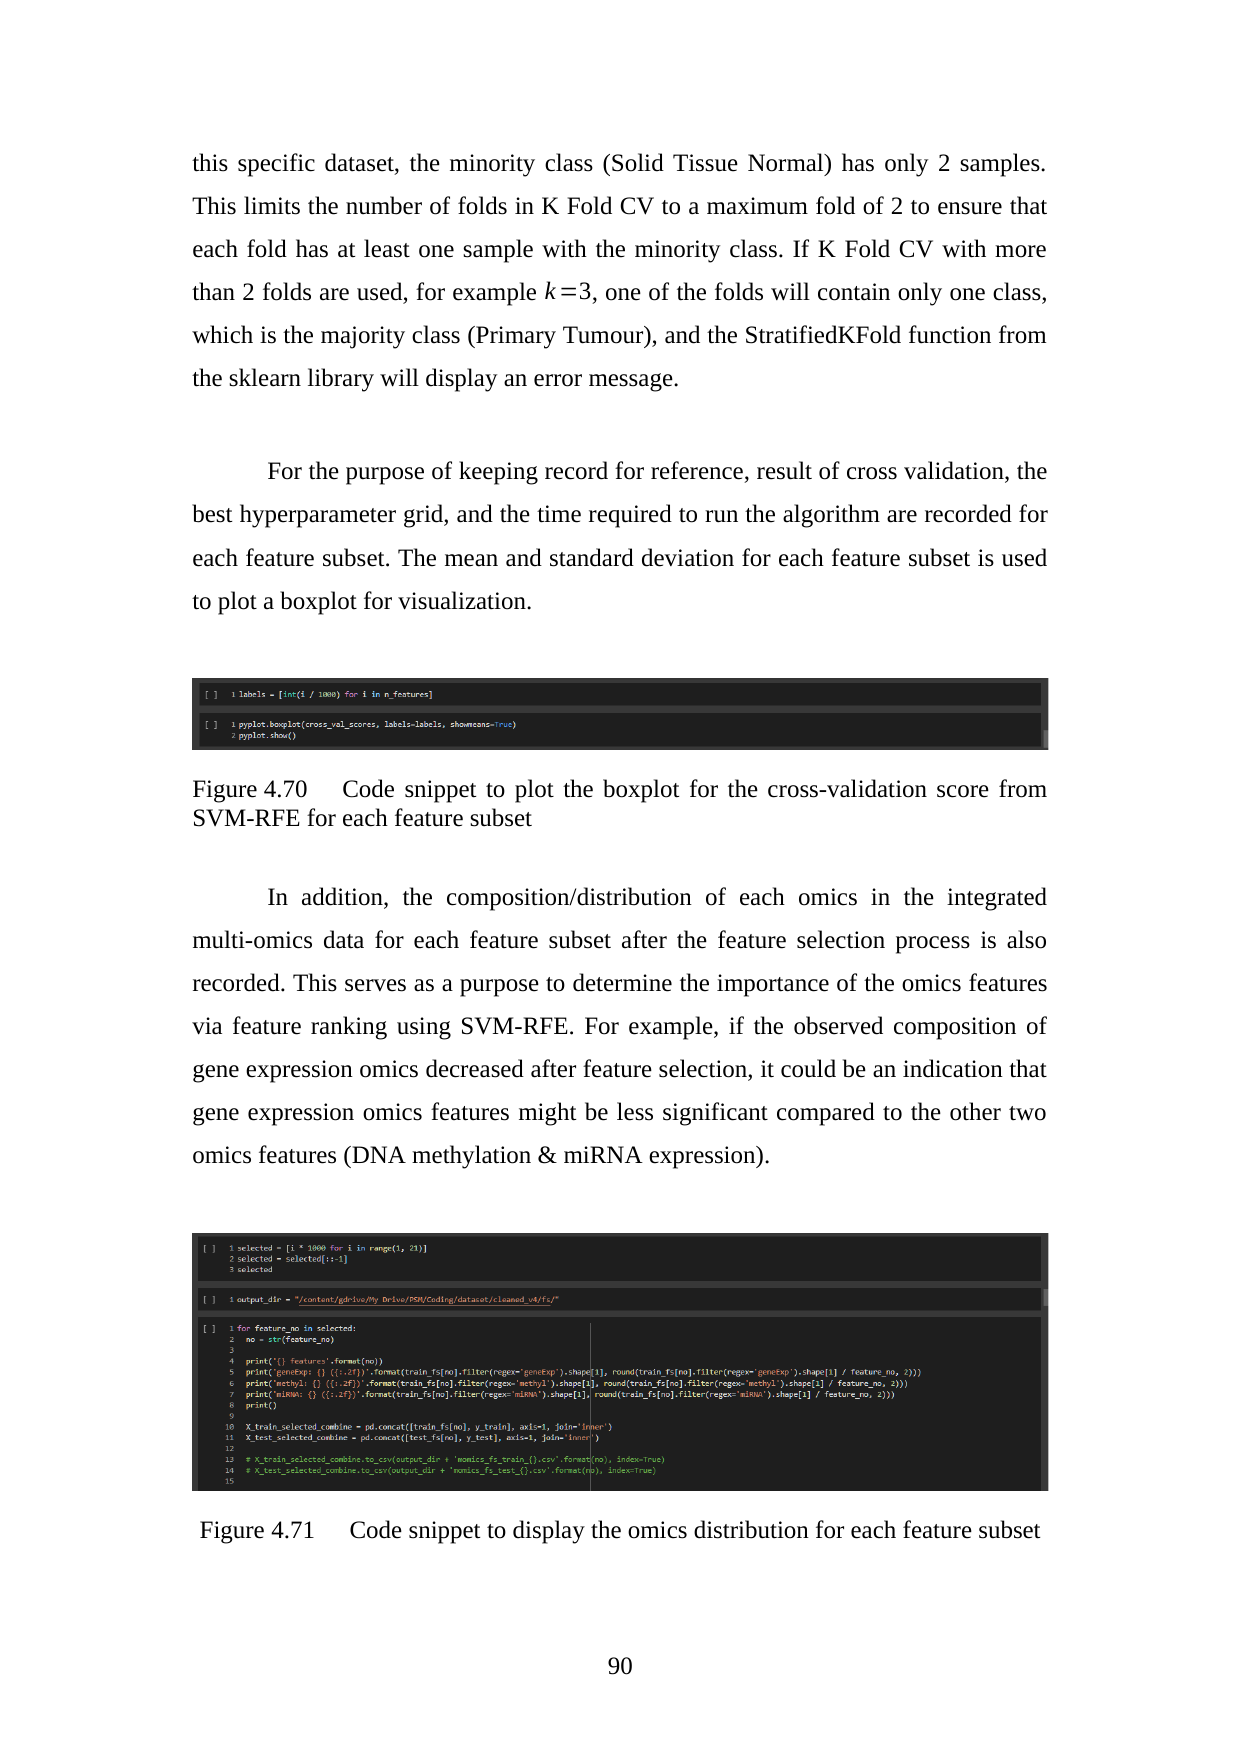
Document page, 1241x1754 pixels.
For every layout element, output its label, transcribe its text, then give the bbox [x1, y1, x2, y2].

picture [192, 678, 1049, 750]
picture [192, 1233, 1049, 1491]
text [192, 148, 1048, 392]
text In addition, the composition/distribution of each omics in the integrated multi-omics data for each feature subset after the feature selection process is also recorded. This serves as a purpose to determine the importance of the omics features via feature ranking using SVM-RFE. For example, if the observed composition of gene expression omics decreased after feature selection, it could be an indication that gene expression omics features might be less significant compared to the other two omics features (DNA methylation & miRNA expression). [192, 882, 1048, 1169]
text For the purpose of keeping record for reference, result of cross validation, the best hyperparameter grid, and the time required to run the algorithm are recorded for each feature subset. The mean and standard deviation for each feature subset is used to plot a boxplot for visualization. [192, 456, 1048, 614]
